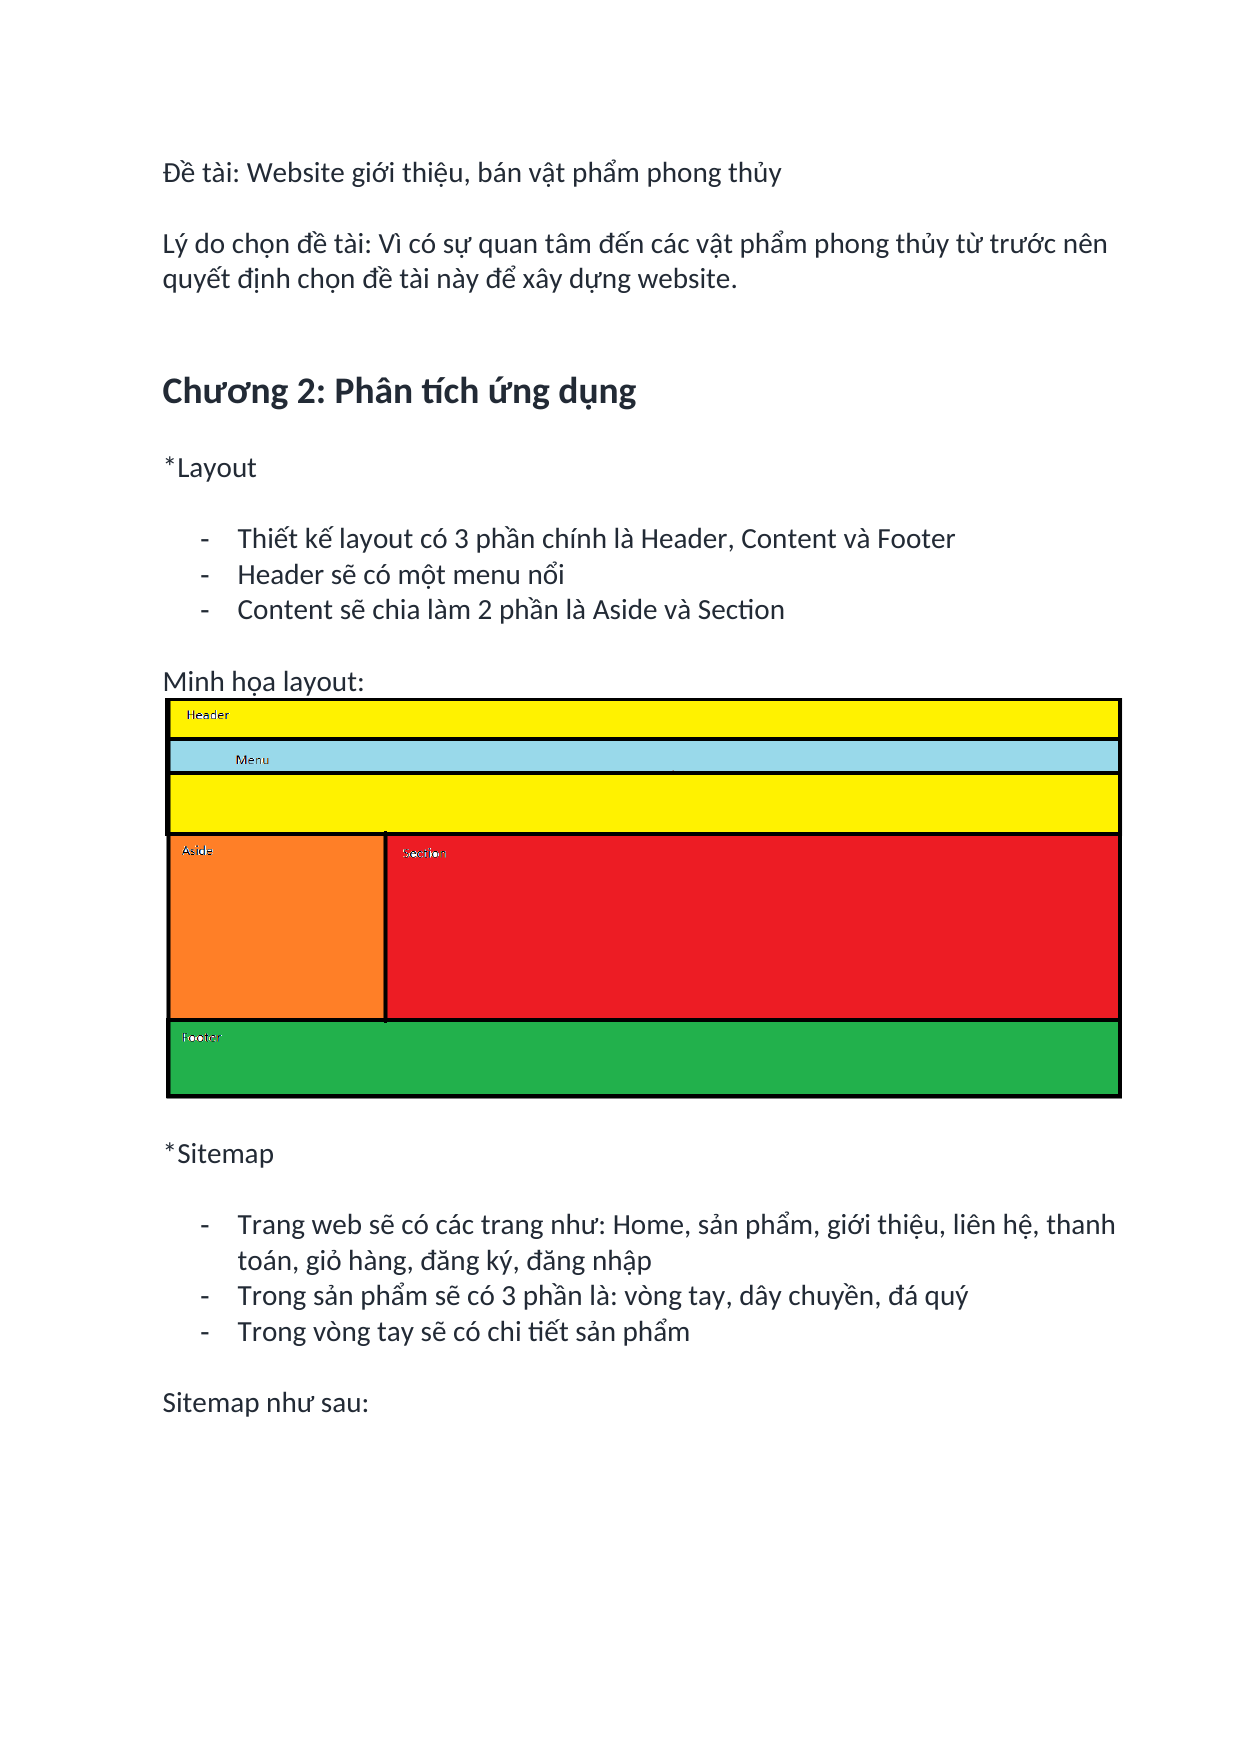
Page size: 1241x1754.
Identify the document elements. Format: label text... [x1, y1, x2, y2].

text *Layout [162, 449, 1122, 484]
list Header sẽ có một menu nổi [200, 556, 1122, 591]
text Đề tài: Website giới thiệu, bán vật phẩm phong thủy [162, 154, 1122, 189]
list Trong sản phẩm sẽ có 3 phần là: vòng tay, dây chuyền, đá quý [200, 1277, 1122, 1313]
list Thiết kế layout có 3 phần chính là Header, Content và Footer [200, 520, 1122, 556]
picture [162, 698, 1123, 1099]
text Lý do chọn đề tài: Vì có sự quan tâm đến các vật phẩm phong thủy từ trước nên quyết định chọn đề tài này để xây dựng website. [162, 225, 1122, 296]
list Content sẽ chia làm 2 phần là Aside và Section [200, 591, 1122, 627]
text *Sitemap [162, 1135, 1122, 1170]
list Trang web sẽ có các trang như: Home, sản phẩm, giới thiệu, liên hệ, thanh toán, giỏ hàng, đăng ký, đăng nhập [200, 1206, 1122, 1277]
text Chương 2: Phân tích ứng dụng [162, 367, 1122, 413]
text Minh họa layout: [162, 663, 1122, 698]
text Sitemap như sau: [162, 1384, 1122, 1420]
list Trong vòng tay sẽ có chi tiết sản phẩm [200, 1313, 1122, 1348]
